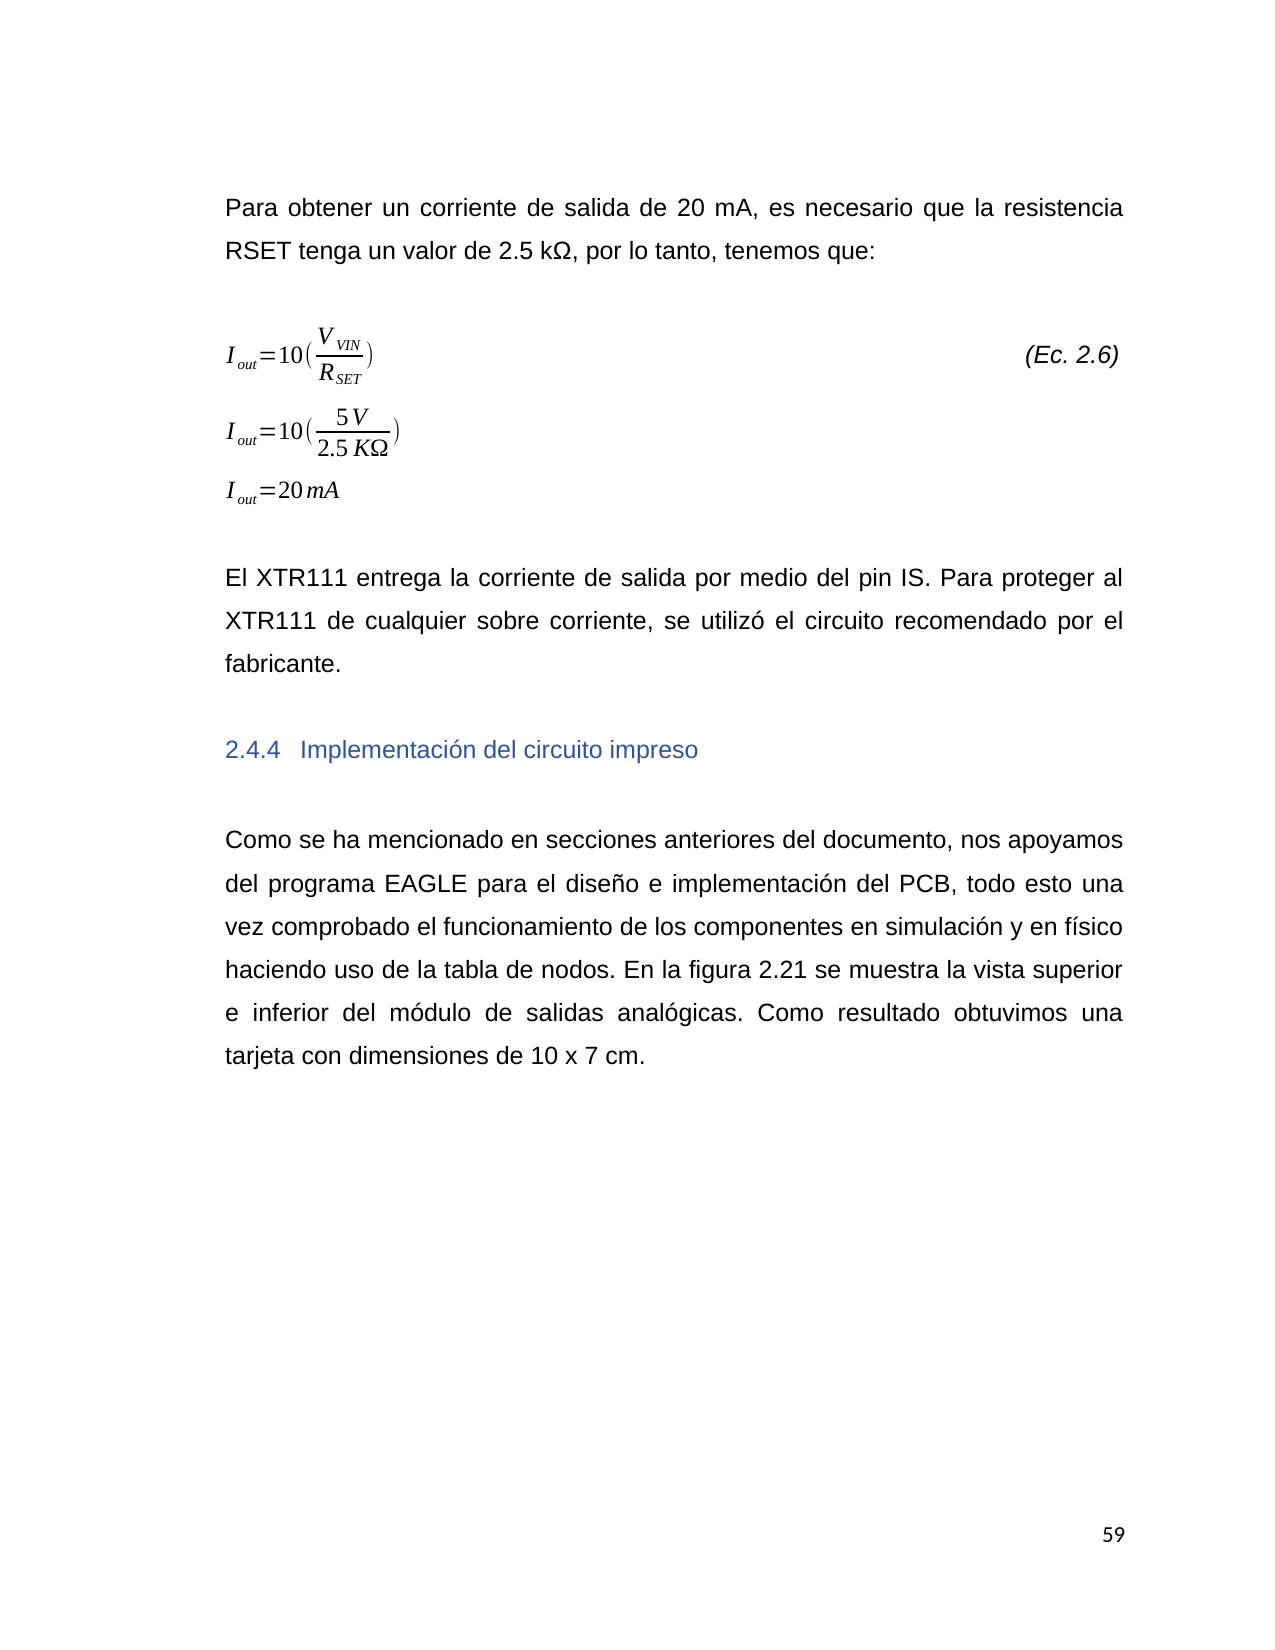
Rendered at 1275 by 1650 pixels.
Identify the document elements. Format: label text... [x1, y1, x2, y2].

subtitle Implementación del circuito impreso [225, 736, 1125, 764]
text Como se ha mencionado en secciones anteriores del documento, nos apoyamos del programa EAGLE para el diseño e implementación del PCB, todo esto una vez comprobado el funcionamiento de los componentes en simulación y en físico haciendo uso de la tabla de nodos. En la figura 2.21 se muestra la vista superior e inferior del módulo de salidas analógicas. Como resultado obtuvimos una tarjeta con dimensiones de 10 x 7 cm. [225, 826, 1125, 1070]
text (Ec. 2.6) [225, 322, 1125, 389]
text El XTR111 entrega la corriente de salida por medio del pin IS. Para proteger al XTR111 de cualquier sobre corriente, se utilizó el circuito recomendado por el fabricante. [225, 563, 1125, 678]
text Para obtener un corriente de salida de 20 mA, es necesario que la resistencia RSET tenga un valor de 2.5 kΩ, por lo tanto, tenemos que: [225, 193, 1125, 265]
